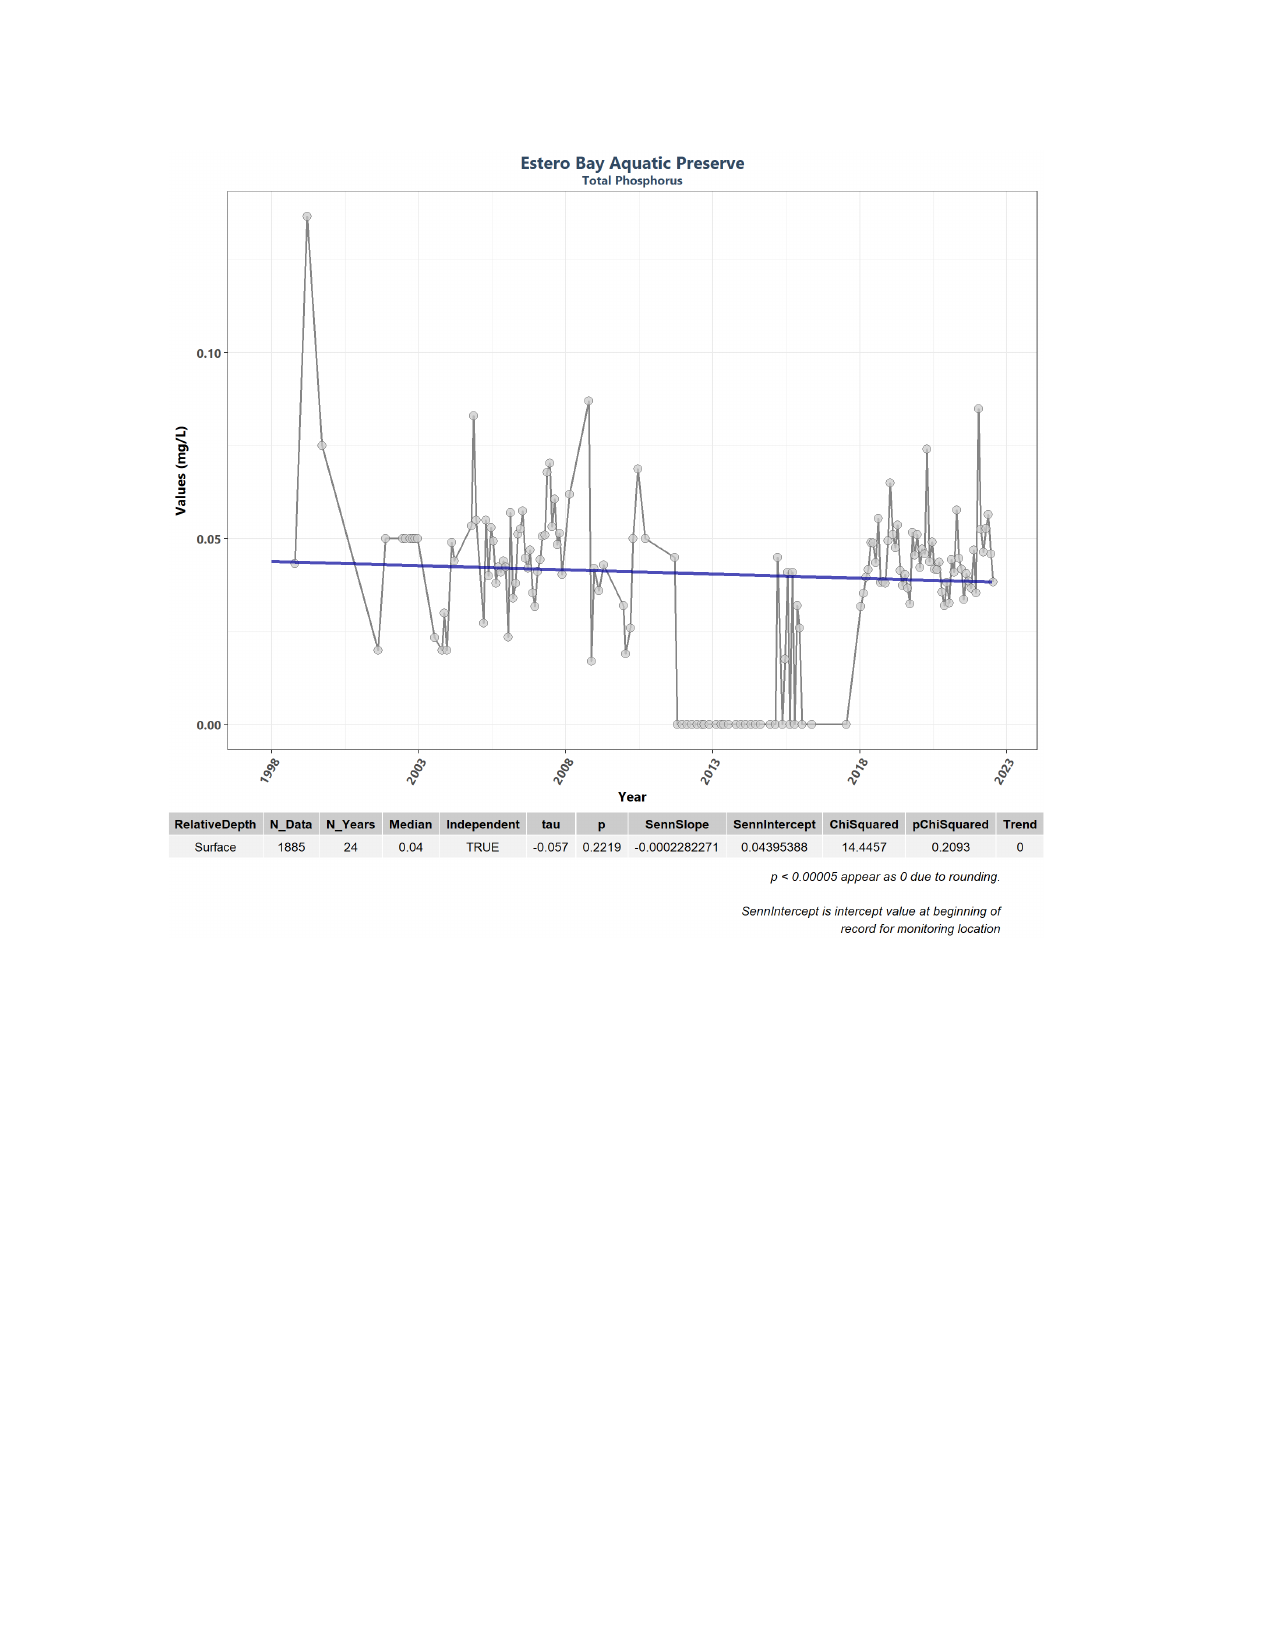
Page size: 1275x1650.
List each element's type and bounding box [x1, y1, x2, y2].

picture [168, 150, 1044, 938]
